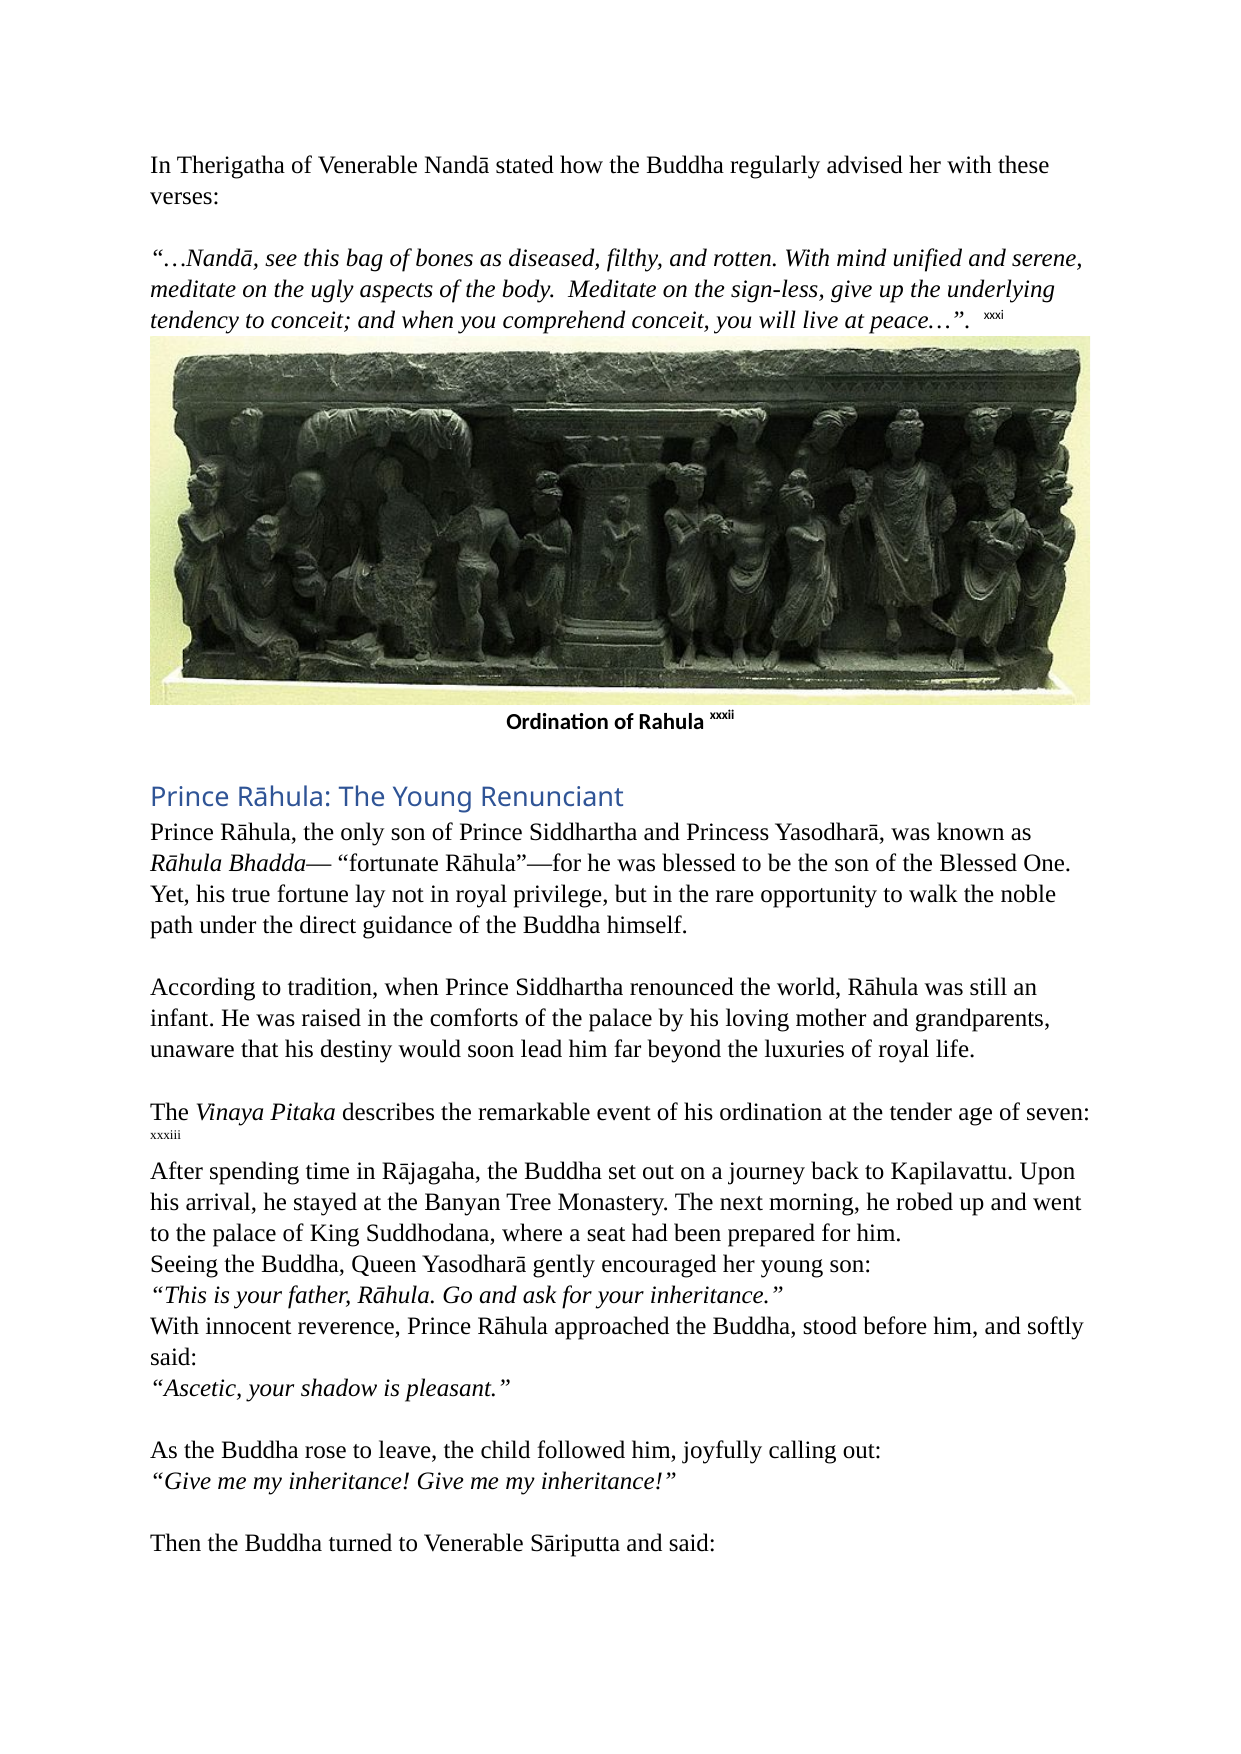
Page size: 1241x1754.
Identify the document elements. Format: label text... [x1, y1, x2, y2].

text With innocent reverence, Prince Rāhula approached the Buddha, stood before him, and softly said: [150, 1311, 1090, 1371]
text In Therigatha of Venerable Nandā stated how the Buddha regularly advised her with these verses: [150, 150, 1090, 210]
text According to tradition, when Prince Siddhartha renounced the world, Rāhula was still an infant. He was raised in the comforts of the palace by his loving mother and grandparents, unaware that his destiny would soon lead him far beyond the luxuries of royal life. [150, 972, 1090, 1063]
subtitle Prince Rāhula: The Young Renunciant [150, 777, 1090, 814]
text Ordination of Rahula [150, 707, 1090, 735]
text “Give me my inheritance! Give me my inheritance!” [150, 1466, 1090, 1495]
text As the Buddha rose to leave, the child followed him, joyfully calling out: [150, 1435, 1090, 1464]
text “This is your father, Rāhula. Go and ask for your inheritance.” [150, 1280, 1090, 1309]
text Seeing the Buddha, Queen Yasodharā gently encouraged her young son: [150, 1249, 1090, 1278]
text “Ascetic, your shadow is pleasant.” [150, 1373, 1090, 1402]
text Prince Rāhula, the only son of Prince Siddhartha and Princess Yasodharā, was known as Rāhula Bhadda— “fortunate Rāhula”—for he was blessed to be the son of the Blessed One. Yet, his true fortune lay not in royal privilege, but in the rare opportunity to walk the noble path under the direct guidance of the Buddha himself. [150, 817, 1090, 939]
text “…Nandā, see this bag of bones as diseased, filthy, and rotten. With mind unified and serene, meditate on the ugly aspects of the body. Meditate on the sign-less, give up the underlying tendency to conceit; and when you comprehend conceit, you will live at peace…”. [150, 243, 1090, 334]
picture [150, 336, 1091, 705]
text Then the Buddha turned to Venerable Sāriputta and said: [150, 1528, 1090, 1557]
text After spending time in Rājagaha, the Buddha set out on a journey back to Kapilavattu. Upon his arrival, he stayed at the Banyan Tree Monastery. The next morning, he robed up and went to the palace of King Suddhodana, where a seat had been prepared for him. [150, 1156, 1090, 1247]
text The Vinaya Pitaka describes the remarkable event of his ordination at the tender age of seven: [150, 1097, 1090, 1154]
